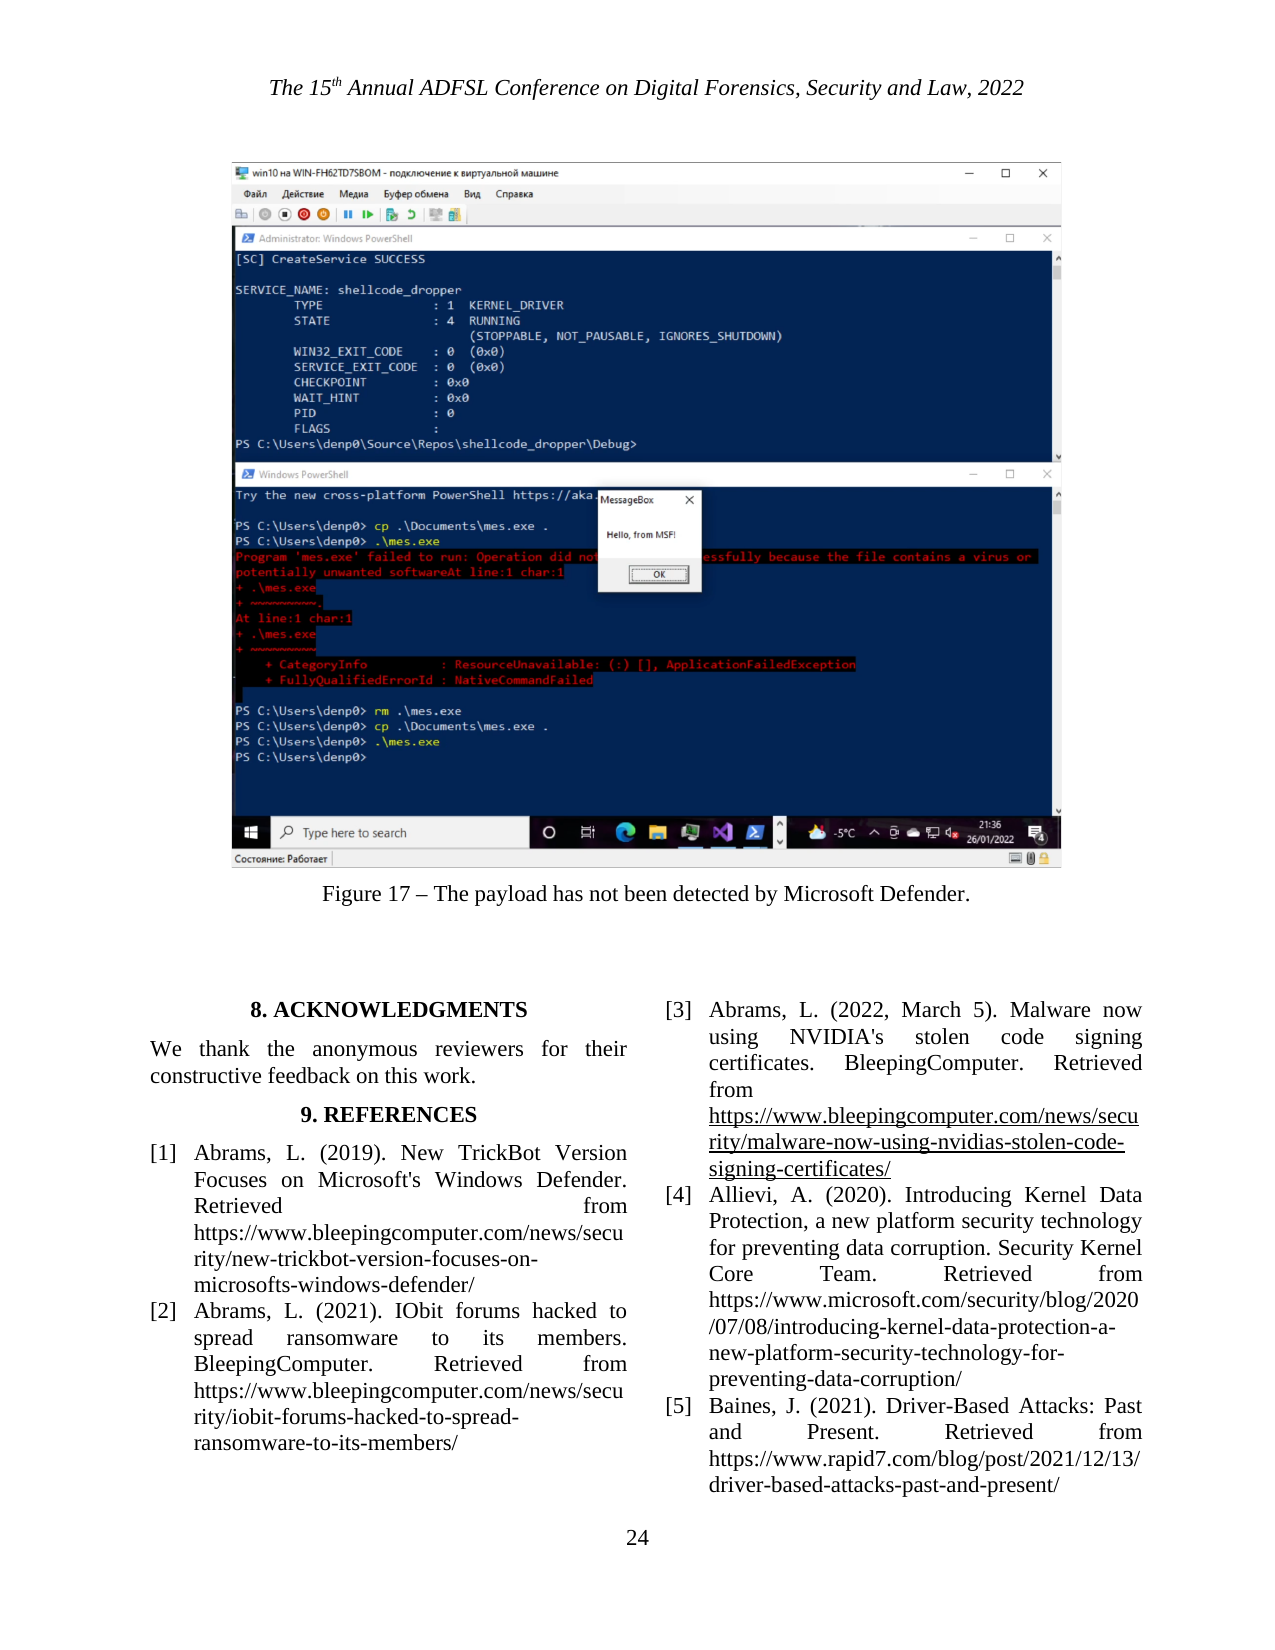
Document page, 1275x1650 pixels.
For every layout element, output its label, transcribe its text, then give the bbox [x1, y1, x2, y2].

subtitle 8. Acknowledgments [150, 997, 628, 1023]
list Abrams, L. (2022, March 5). Malware now using NVIDIA's stolen code signing certificates. BleepingComputer. Retrieved from https://www.bleepingcomputer.com/news/security/malware-now-using-nvidias-stolen-code-signing-certificates/ [665, 997, 1143, 1181]
table_header [139, 150, 1154, 867]
table_cell Figure 17 – The payload has not been detected by Microsoft Defender. [139, 868, 1154, 919]
list Baines, J. (2021). Driver-Based Attacks: Past and Present. Retrieved from https://www.rapid7.com/blog/post/2021/12/13/driver-based-attacks-past-and-present/ [665, 1392, 1143, 1497]
list Abrams, L. (2021). IObit forums hacked to spread ransomware to its members. BleepingComputer. Retrieved from https://www.bleepingcomputer.com/news/security/iobit-forums-hacked-to-spread-ransomware-to-its-members/ [150, 1298, 628, 1456]
text We thank the anonymous reviewers for their constructive feedback on this work. [150, 1035, 628, 1088]
list Abrams, L. (2019). New TrickBot Version Focuses on Microsoft's Windows Defender. Retrieved from https://www.bleepingcomputer.com/news/security/new-trickbot-version-focuses-on-microsofts-windows-defender/ [150, 1139, 628, 1298]
list Allievi, A. (2020). Introducing Kernel Data Protection, a new platform security technology for preventing data corruption. Security Kernel Core Team. Retrieved from https://www.microsoft.com/security/blog/2020/07/08/introducing-kernel-data-protection-a-new-platform-security-technology-for-preventing-data-corruption/ [665, 1181, 1143, 1392]
picture [231, 162, 1062, 868]
